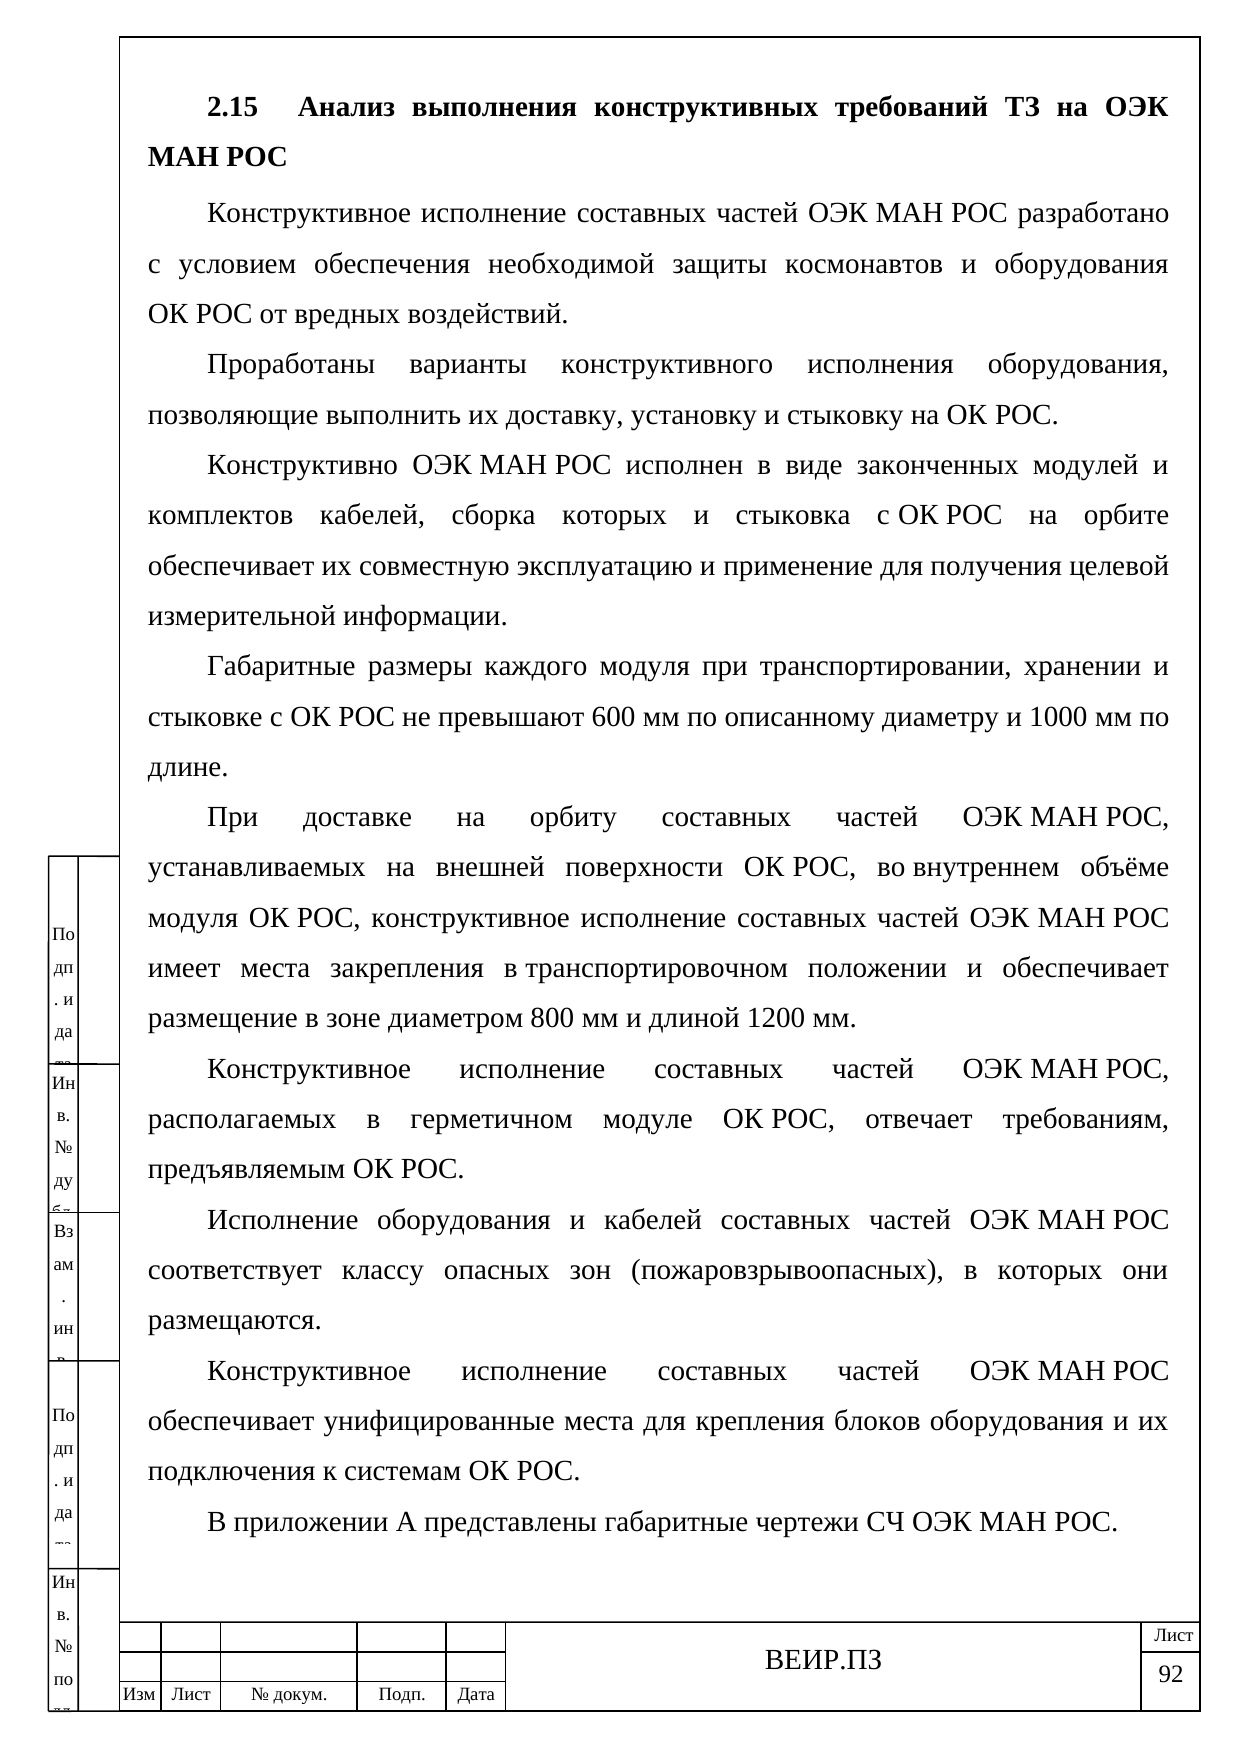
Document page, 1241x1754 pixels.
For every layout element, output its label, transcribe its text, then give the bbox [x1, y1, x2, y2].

text Конструктивно ОЭК МАН РОС исполнен в виде законченных модулей и комплектов кабелей, сборка которых и стыковка с ОК РОС на орбите обеспечивает их совместную эксплуатацию и применение для получения целевой измерительной информации. [148, 447, 1169, 632]
text Габаритные размеры каждого модуля при транспортировании, хранении и стыковке с ОК РОС не превышают 600 мм по описанному диаметру и 1000 мм по длине. [148, 648, 1169, 782]
text Проработаны варианты конструктивного исполнения оборудования, позволяющие выполнить их доставку, установку и стыковку на ОК РОС. [148, 346, 1169, 430]
text Конструктивное исполнение составных частей ОЭК МАН РОС, располагаемых в герметичном модуле ОК РОС, отвечает требованиям, предъявляемым ОК РОС. [148, 1051, 1169, 1185]
subtitle Анализ выполнения конструктивных требований ТЗ на ОЭК МАН РОС [148, 89, 1169, 172]
text При доставке на орбиту составных частей ОЭК МАН РОС, устанавливаемых на внешней поверхности ОК РОС, во внутреннем объёме модуля ОК РОС, конструктивное исполнение составных частей ОЭК МАН РОС имеет места закрепления в транспортировочном положении и обеспечивает размещение в зоне диаметром 800 мм и длиной 1200 мм. [148, 799, 1169, 1034]
text В приложении А представлены габаритные чертежи СЧ ОЭК МАН РОС. [148, 1504, 1169, 1537]
text Исполнение оборудования и кабелей составных частей ОЭК МАН РОС соответствует классу опасных зон (пожаровзрывоопасных), в которых они размещаются. [148, 1202, 1169, 1336]
text Конструктивное исполнение составных частей ОЭК МАН РОС разработано с условием обеспечения необходимой защиты космонавтов и оборудования ОК РОС от вредных воздействий. [148, 196, 1169, 330]
text Конструктивное исполнение составных частей ОЭК МАН РОС обеспечивает унифицированные места для крепления блоков оборудования и их подключения к системам ОК РОС. [148, 1353, 1169, 1487]
